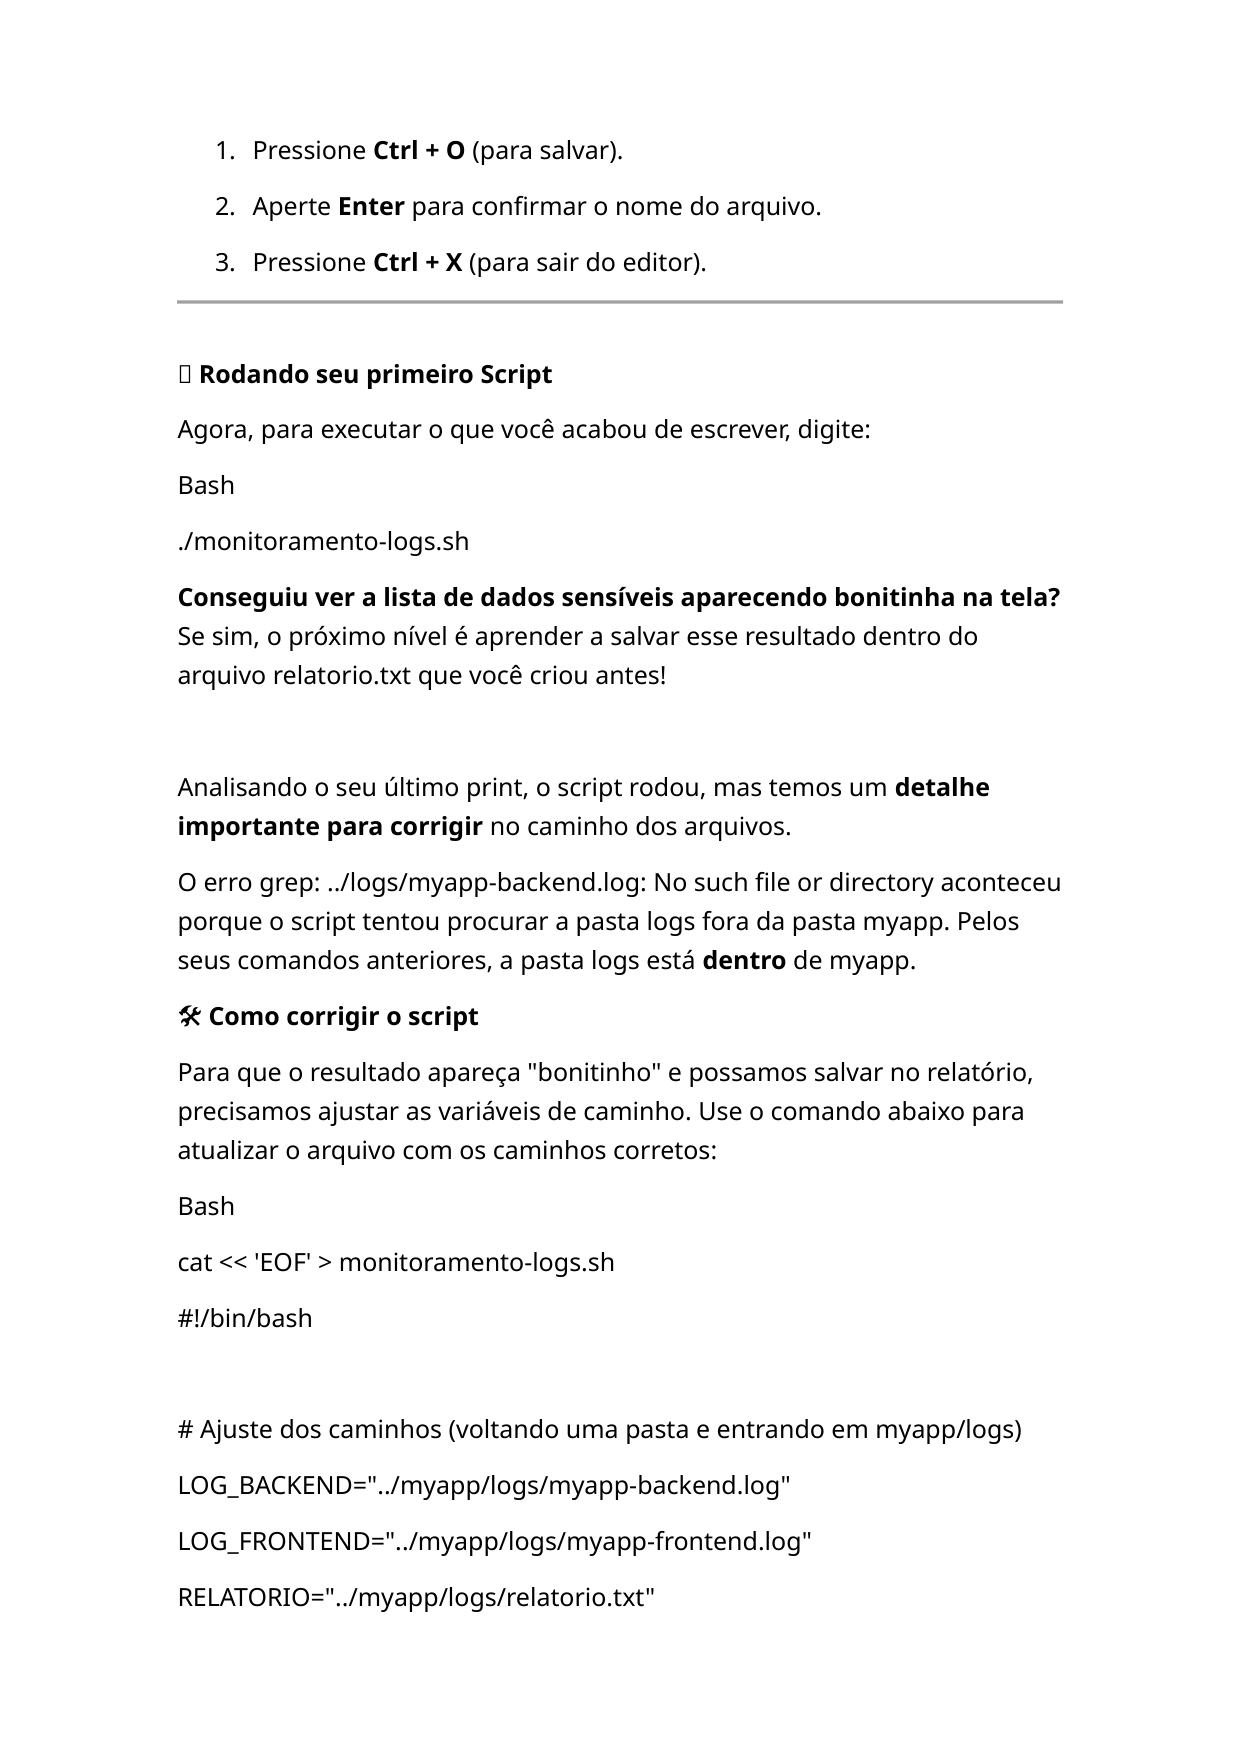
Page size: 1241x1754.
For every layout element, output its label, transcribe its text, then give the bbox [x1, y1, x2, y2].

text LOG_BACKEND="../myapp/logs/myapp-backend.log" [177, 1468, 1063, 1502]
text #!/bin/bash [177, 1300, 1063, 1334]
text Analisando o seu último print, o script rodou, mas temos um detalhe importante para corrigir no caminho dos arquivos. [177, 769, 1063, 843]
text Agora, para executar o que você acabou de escrever, digite: [177, 412, 1063, 446]
text Conseguiu ver a lista de dados sensíveis aparecendo bonitinha na tela? Se sim, o próximo nível é aprender a salvar esse resultado dentro do arquivo relatorio.txt que você criou antes! [177, 579, 1063, 692]
text LOG_FRONTEND="../myapp/logs/myapp-frontend.log" [177, 1524, 1063, 1558]
list Pressione Ctrl + X (para sair do editor). [215, 244, 1063, 279]
text Bash [177, 1189, 1063, 1223]
text # Ajuste dos caminhos (voltando uma pasta e entrando em myapp/logs) [177, 1412, 1063, 1446]
text O erro grep: ../logs/myapp-backend.log: No such file or directory aconteceu porque o script tentou procurar a pasta logs fora da pasta myapp. Pelos seus comandos anteriores, a pasta logs está dentro de myapp. [177, 864, 1063, 977]
text Bash [177, 468, 1063, 502]
list Pressione Ctrl + O (para salvar). [215, 133, 1063, 167]
text RELATORIO="../myapp/logs/relatorio.txt" [177, 1579, 1063, 1614]
text 🚀 Rodando seu primeiro Script [177, 356, 1063, 390]
text 🛠️ Como corrigir o script [177, 999, 1063, 1033]
text cat << 'EOF' > monitoramento-logs.sh [177, 1244, 1063, 1279]
text Para que o resultado apareça "bonitinho" e possamos salvar no relatório, precisamos ajustar as variáveis de caminho. Use o comando abaixo para atualizar o arquivo com os caminhos corretos: [177, 1054, 1063, 1167]
text ./monitoramento-logs.sh [177, 524, 1063, 558]
list Aperte Enter para confirmar o nome do arquivo. [215, 189, 1063, 223]
